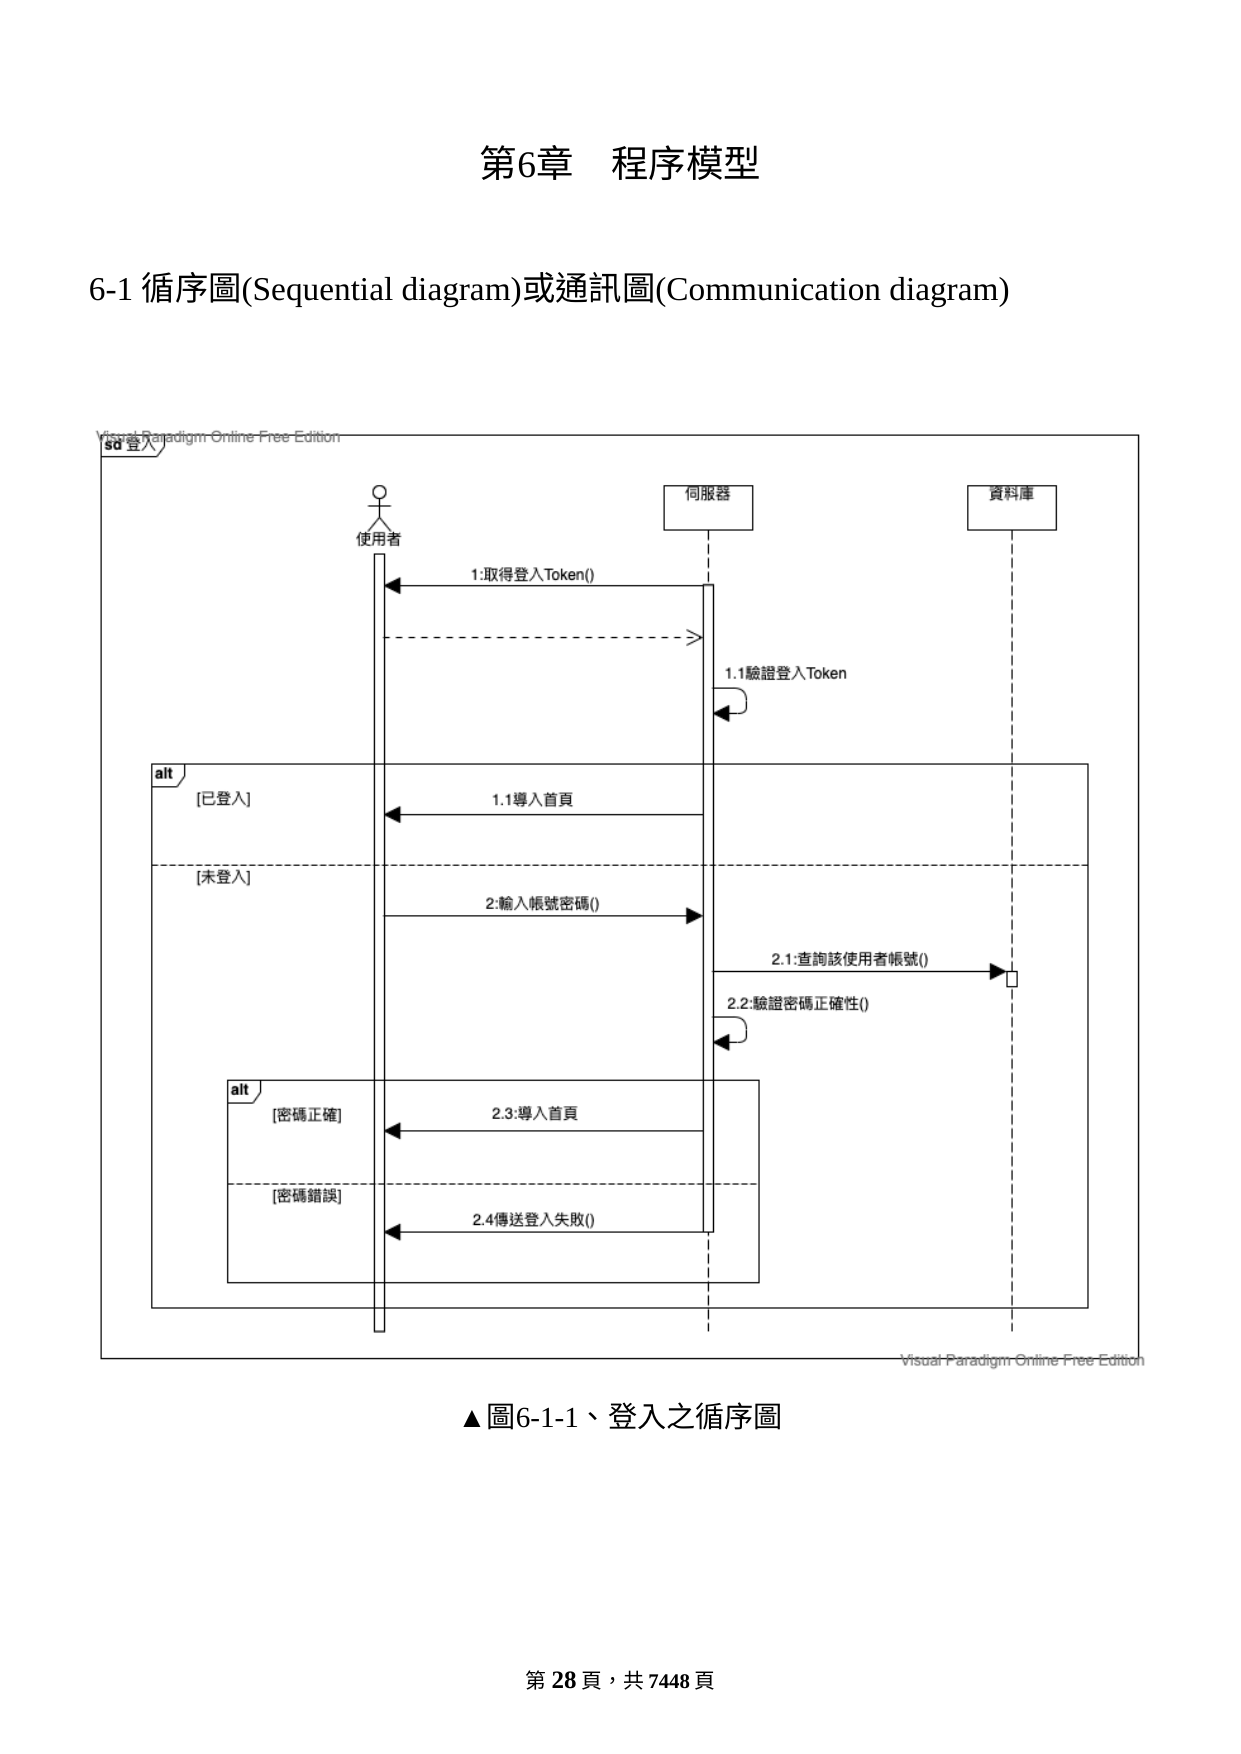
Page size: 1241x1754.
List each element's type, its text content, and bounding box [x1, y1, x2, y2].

subtitle 程序模型 [89, 121, 1152, 201]
picture [88, 422, 1152, 1372]
subtitle 循序圖(Sequential diagram)或通訊圖(Communication diagram) [89, 247, 1152, 326]
